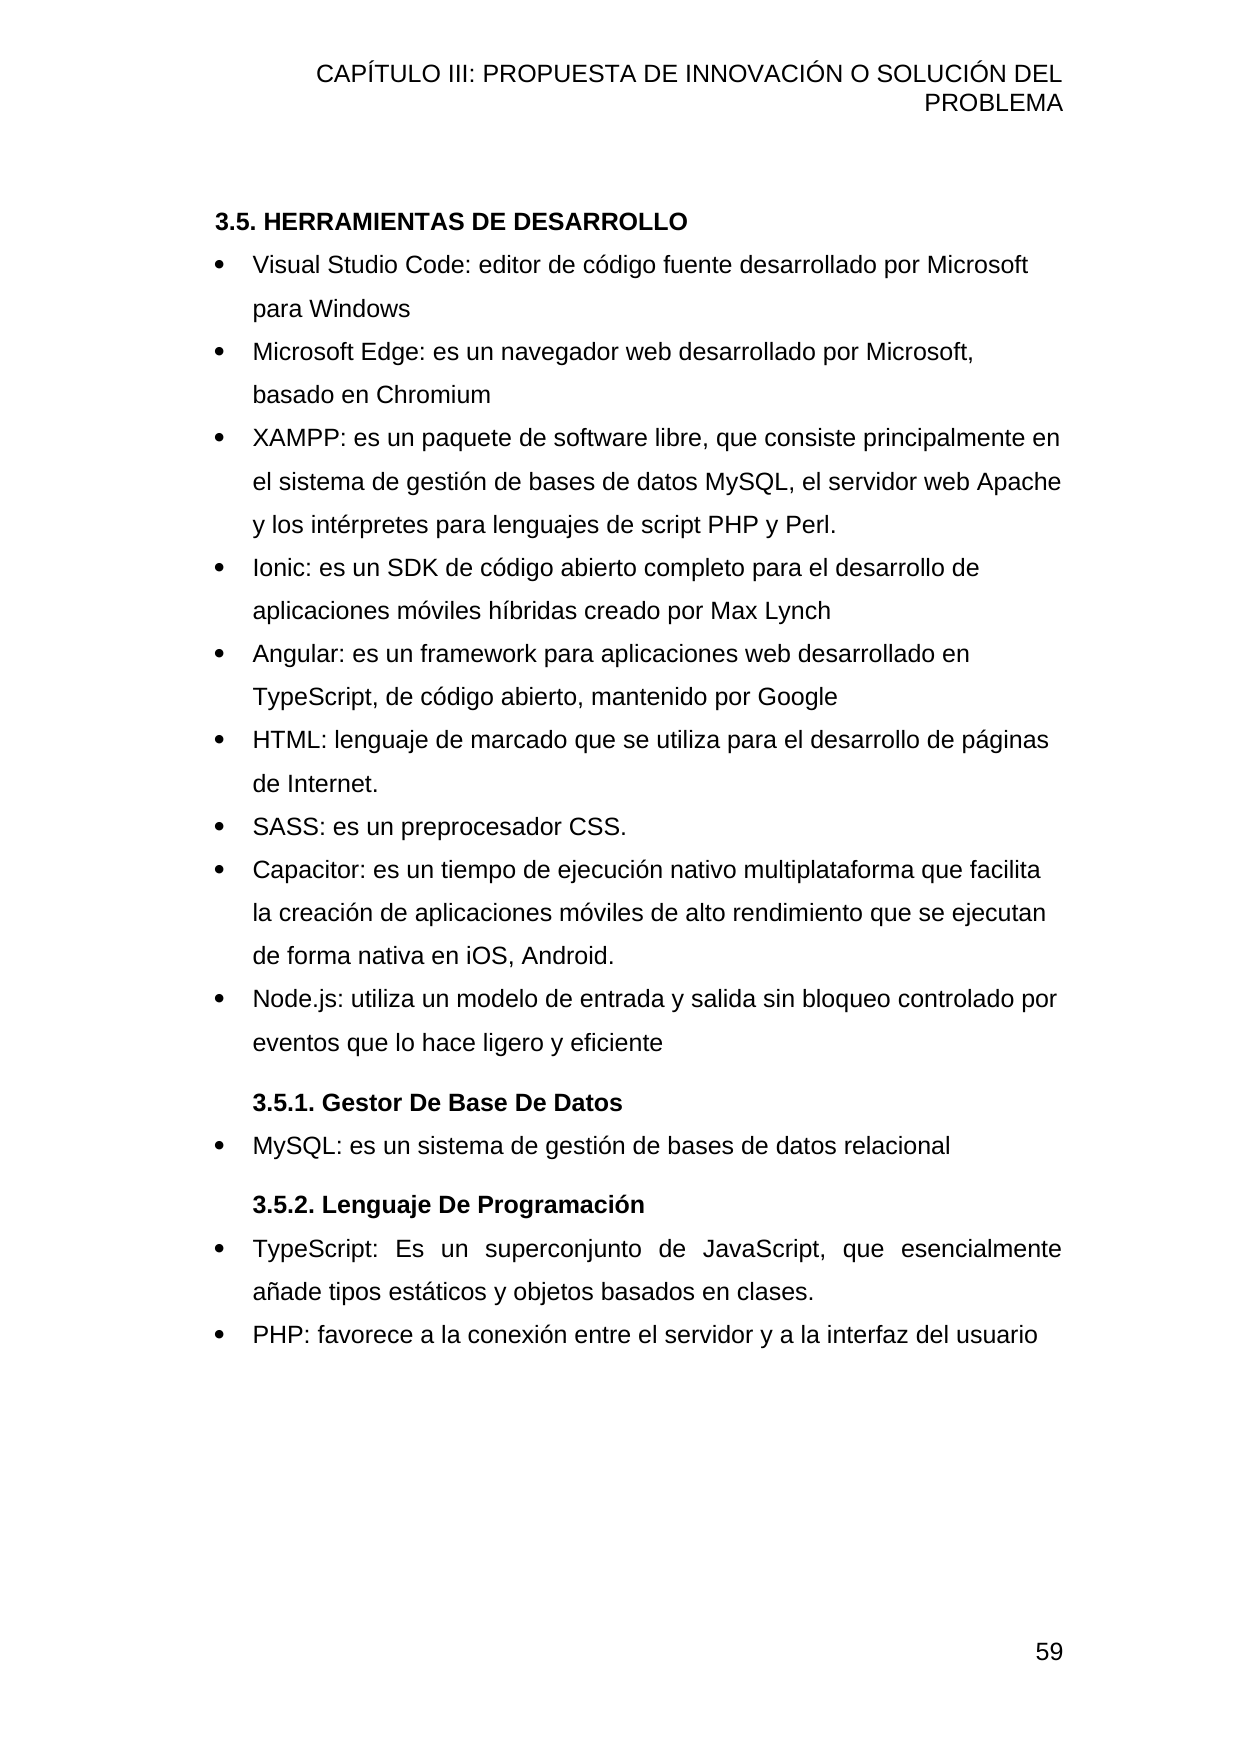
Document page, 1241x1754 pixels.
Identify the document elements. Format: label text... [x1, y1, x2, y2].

list Microsoft Edge: es un navegador web desarrollado por Microsoft, basado en Chromium [215, 337, 1063, 409]
list Angular: es un framework para aplicaciones web desarrollado en TypeScript, de código abierto, mantenido por Google [215, 639, 1063, 711]
list XAMPP: es un paquete de software libre, que consiste principalmente en el sistema de gestión de bases de datos MySQL, el servidor web Apache y los intérpretes para lenguajes de script PHP y Perl. [215, 423, 1063, 538]
list Node.js: utiliza un modelo de entrada y salida sin bloqueo controlado por eventos que lo hace ligero y eficiente [215, 984, 1063, 1056]
list TypeScript: Es un superconjunto de JavaScript, que esencialmente añade tipos estáticos y objetos basados en clases. [215, 1234, 1063, 1306]
list SASS: es un preprocesador CSS. [215, 812, 1063, 841]
subtitle Lenguaje De Programación [252, 1191, 1063, 1219]
list Visual Studio Code: editor de código fuente desarrollado por Microsoft para Windows [215, 251, 1063, 322]
list PHP: favorece a la conexión entre el servidor y a la interfaz del usuario [215, 1320, 1063, 1349]
list HTML: lenguaje de marcado que se utiliza para el desarrollo de páginas de Internet. [215, 725, 1063, 797]
list Ionic: es un SDK de código abierto completo para el desarrollo de aplicaciones móviles híbridas creado por Max Lynch [215, 553, 1063, 625]
subtitle Gestor De Base De Datos [252, 1087, 1063, 1116]
subtitle HERRAMIENTAS DE DESARROLLO [215, 207, 1063, 236]
list Capacitor: es un tiempo de ejecución nativo multiplataforma que facilita la creación de aplicaciones móviles de alto rendimiento que se ejecutan de forma nativa en iOS, Android. [215, 855, 1063, 970]
list MySQL: es un sistema de gestión de bases de datos relacional [215, 1131, 1063, 1159]
